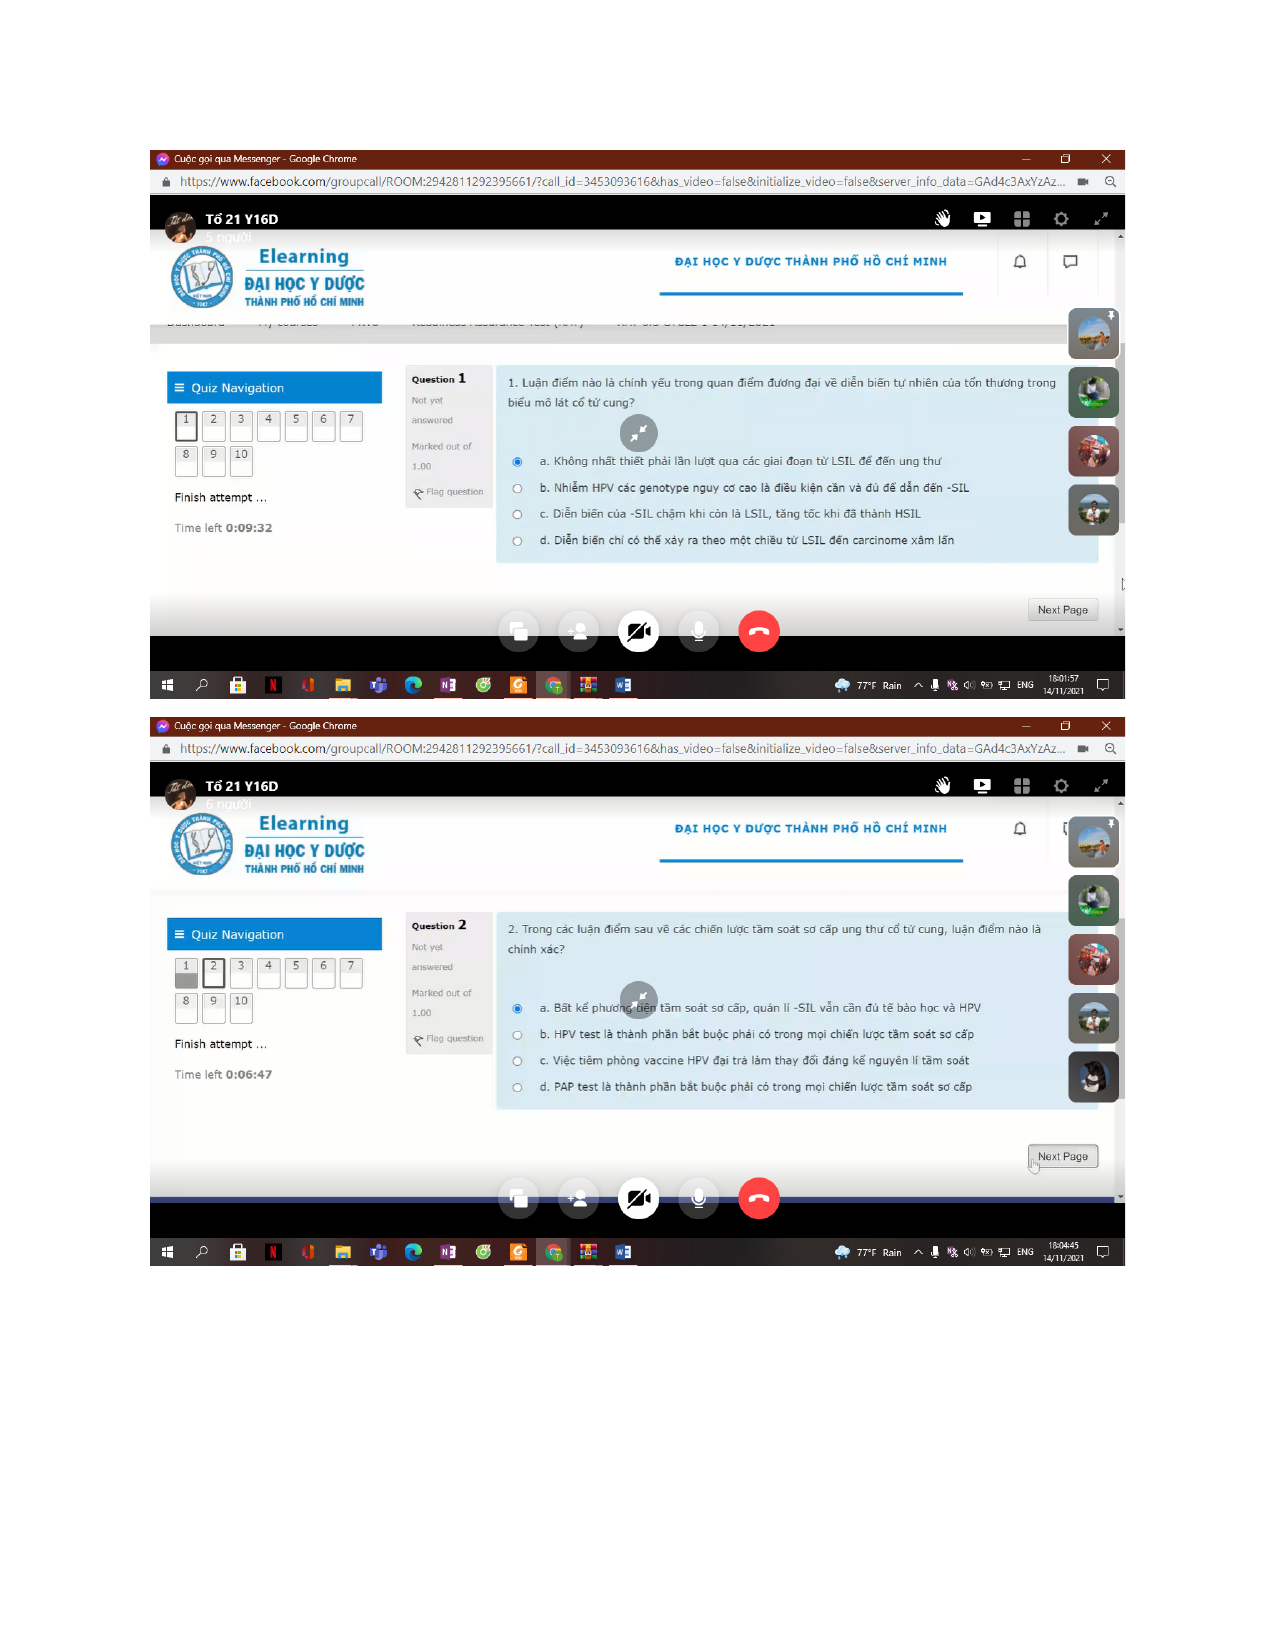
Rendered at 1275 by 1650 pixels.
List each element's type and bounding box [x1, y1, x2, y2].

picture [150, 150, 1125, 699]
picture [150, 717, 1125, 1266]
